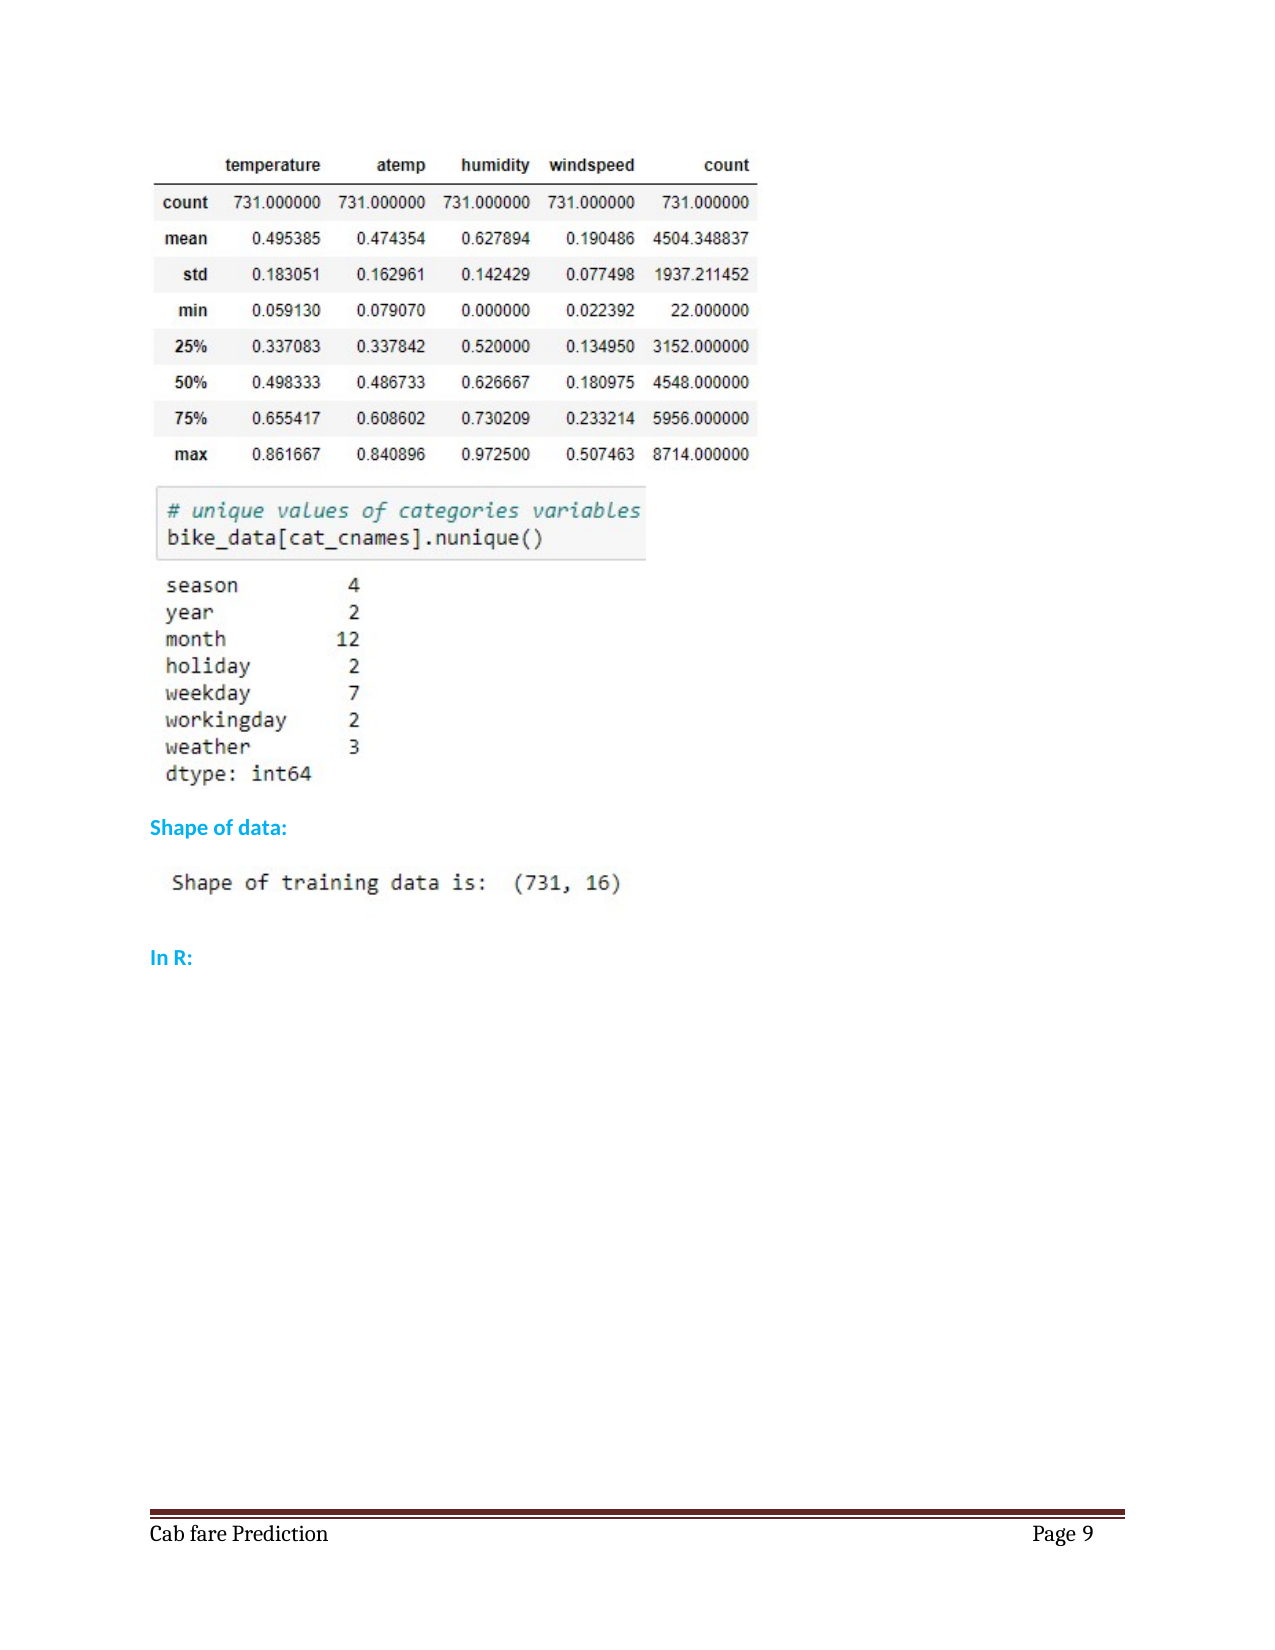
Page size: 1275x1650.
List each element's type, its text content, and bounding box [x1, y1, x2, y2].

text Shape of data: [150, 813, 1125, 841]
text In R: [150, 943, 1125, 971]
picture [150, 866, 635, 919]
picture [150, 480, 646, 789]
picture [150, 150, 763, 477]
